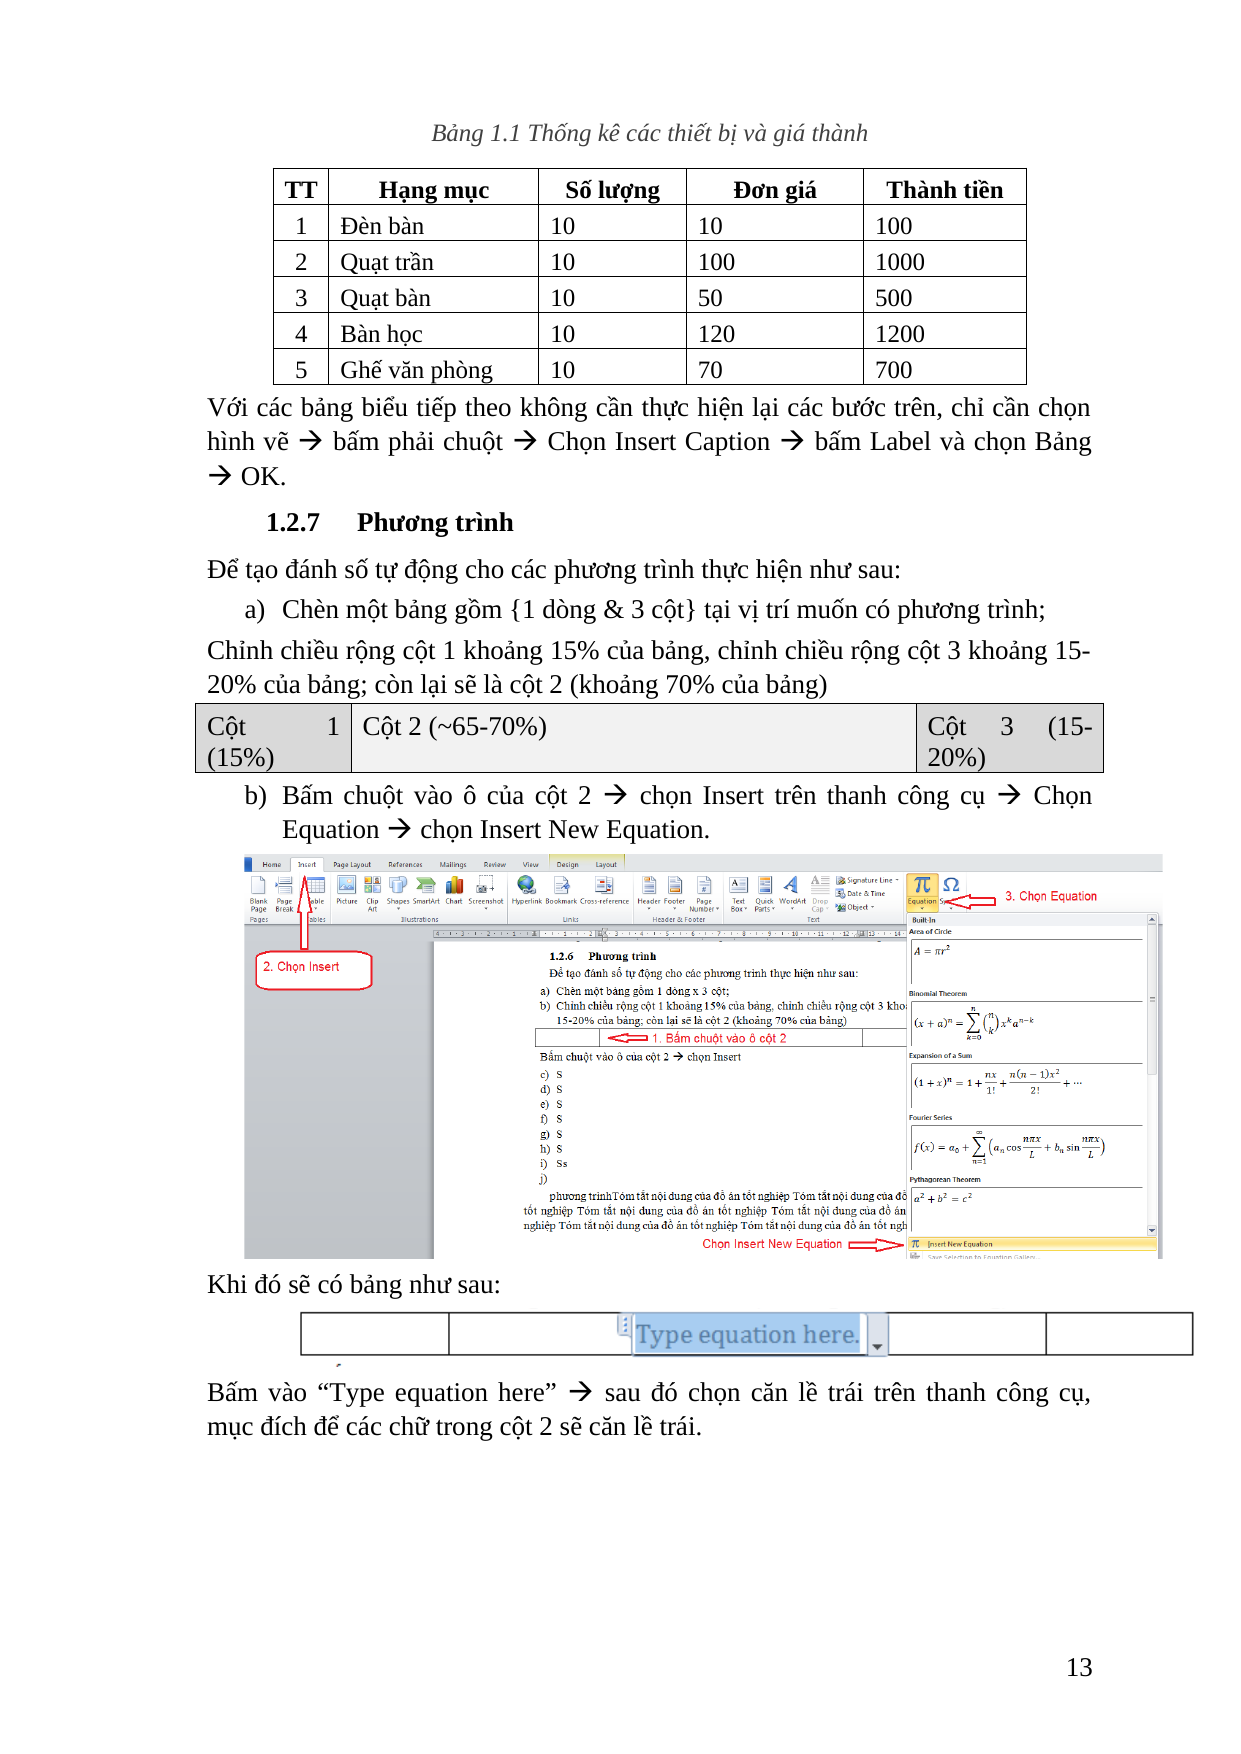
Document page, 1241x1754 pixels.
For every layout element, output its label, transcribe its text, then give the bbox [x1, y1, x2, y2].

table_cell Quạt bàn [329, 277, 538, 312]
table_cell 2 [274, 241, 328, 276]
picture [281, 1308, 1202, 1367]
table_cell 10 [687, 205, 863, 240]
table_header Cột 3 (15-20%) [917, 704, 1103, 772]
table_cell 1000 [864, 241, 1026, 276]
table_header TT [274, 169, 328, 204]
list Bấm chuột vào ô của cột 2 chọn Insert trên thanh công cụ Chọn Equation chọn Insert New Equation. [244, 779, 1092, 845]
table_cell 3 [274, 277, 328, 312]
table_cell 120 [687, 313, 863, 348]
text Khi đó sẽ có bảng như sau: [207, 1268, 1092, 1299]
table_cell Đèn bàn [329, 205, 538, 240]
subtitle Phương trình [266, 507, 1092, 538]
table_cell 10 [539, 241, 686, 276]
picture [244, 854, 1163, 1259]
table_cell 700 [864, 349, 1026, 384]
table_cell Bàn học [329, 313, 538, 348]
table_cell 10 [539, 313, 686, 348]
table_header Cột 1 (15%) [196, 704, 351, 772]
table_cell 1200 [864, 313, 1026, 348]
table_cell 50 [687, 277, 863, 312]
table_cell 70 [687, 349, 863, 384]
table_cell 10 [539, 205, 686, 240]
table_cell 100 [864, 205, 1026, 240]
table_cell Quạt trần [329, 241, 538, 276]
table_cell Ghế văn phòng [329, 349, 538, 384]
table_header Thành tiền [864, 169, 1026, 204]
table_cell 5 [274, 349, 328, 384]
table_cell 10 [539, 349, 686, 384]
text Bấm vào “Type equation here” sau đó chọn căn lề trái trên thanh công cụ, mục đích để các chữ trong cột 2 sẽ căn lề trái. [207, 1376, 1092, 1441]
text Để tạo đánh số tự động cho các phương trình thực hiện như sau: [207, 553, 1092, 584]
text Với các bảng biểu tiếp theo không cần thực hiện lại các bước trên, chỉ cần chọn hình vẽ bấm phải chuột Chọn Insert Caption bấm Label và chọn Bảng OK. [207, 391, 1092, 491]
table_header Hạng mục [329, 169, 538, 204]
table_cell 500 [864, 277, 1026, 312]
table_header Số lượng [539, 169, 686, 204]
table_cell 4 [274, 313, 328, 348]
table_cell 10 [539, 277, 686, 312]
text Chỉnh chiều rộng cột 1 khoảng 15% của bảng, chỉnh chiều rộng cột 3 khoảng 15-20% của bảng; còn lại sẽ là cột 2 (khoảng 70% của bảng) [207, 634, 1092, 699]
table_header Đơn giá [687, 169, 863, 204]
table_cell 1 [274, 205, 328, 240]
list Chèn một bảng gồm {1 dòng & 3 cột} tại vị trí muốn có phương trình; [244, 594, 1092, 625]
table_cell 100 [687, 241, 863, 276]
table_header Cột 2 (~65-70%) [352, 704, 916, 772]
